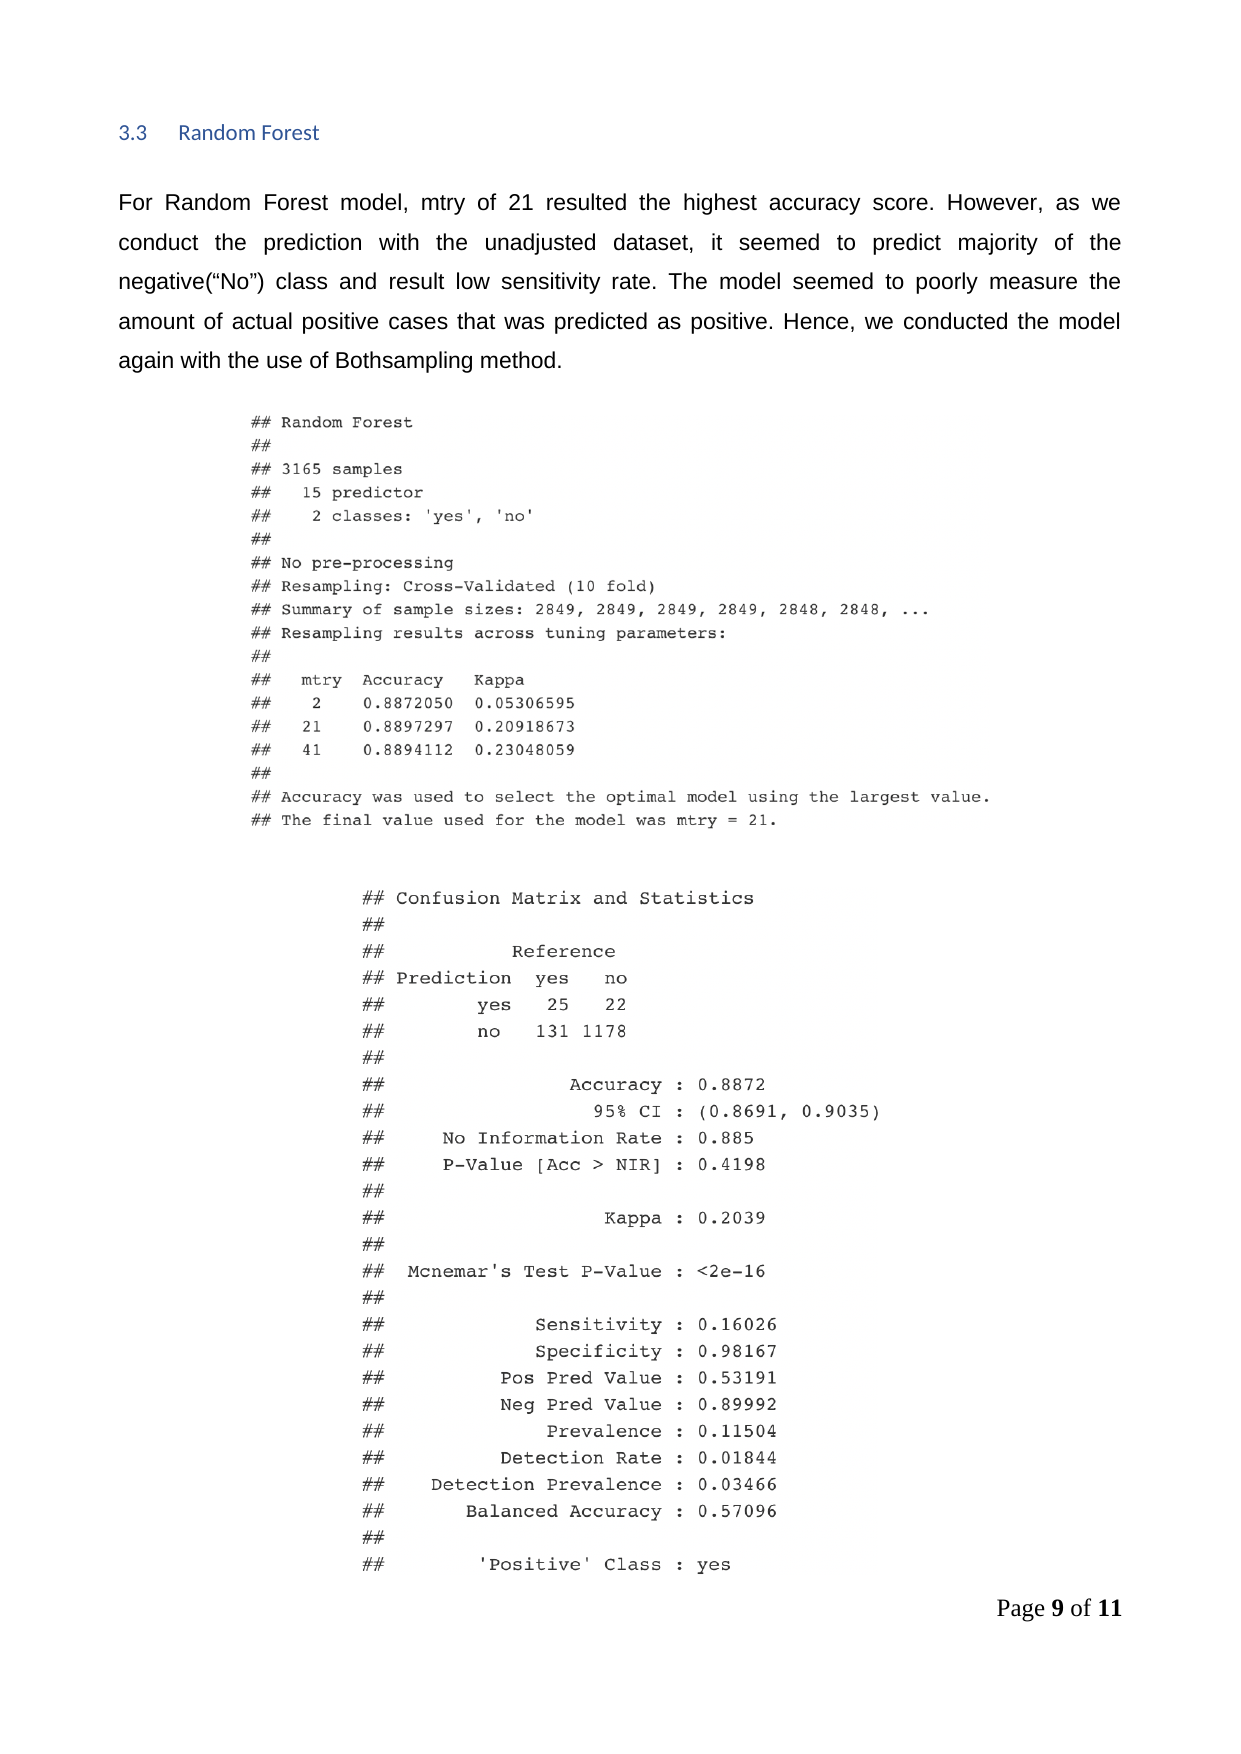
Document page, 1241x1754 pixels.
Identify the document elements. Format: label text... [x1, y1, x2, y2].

picture [362, 887, 878, 1575]
subtitle Random Forest [118, 118, 1122, 146]
picture [250, 415, 990, 830]
text For Random Forest model, mtry of 21 resulted the highest accuracy score. However, as we conduct the prediction with the unadjusted dataset, it seemed to predict majority of the negative(“No”) class and result low sensitivity rate. The model seemed to poorly measure the amount of actual positive cases that was predicted as positive. Hence, we conducted the model again with the use of Bothsampling method. [118, 189, 1122, 373]
